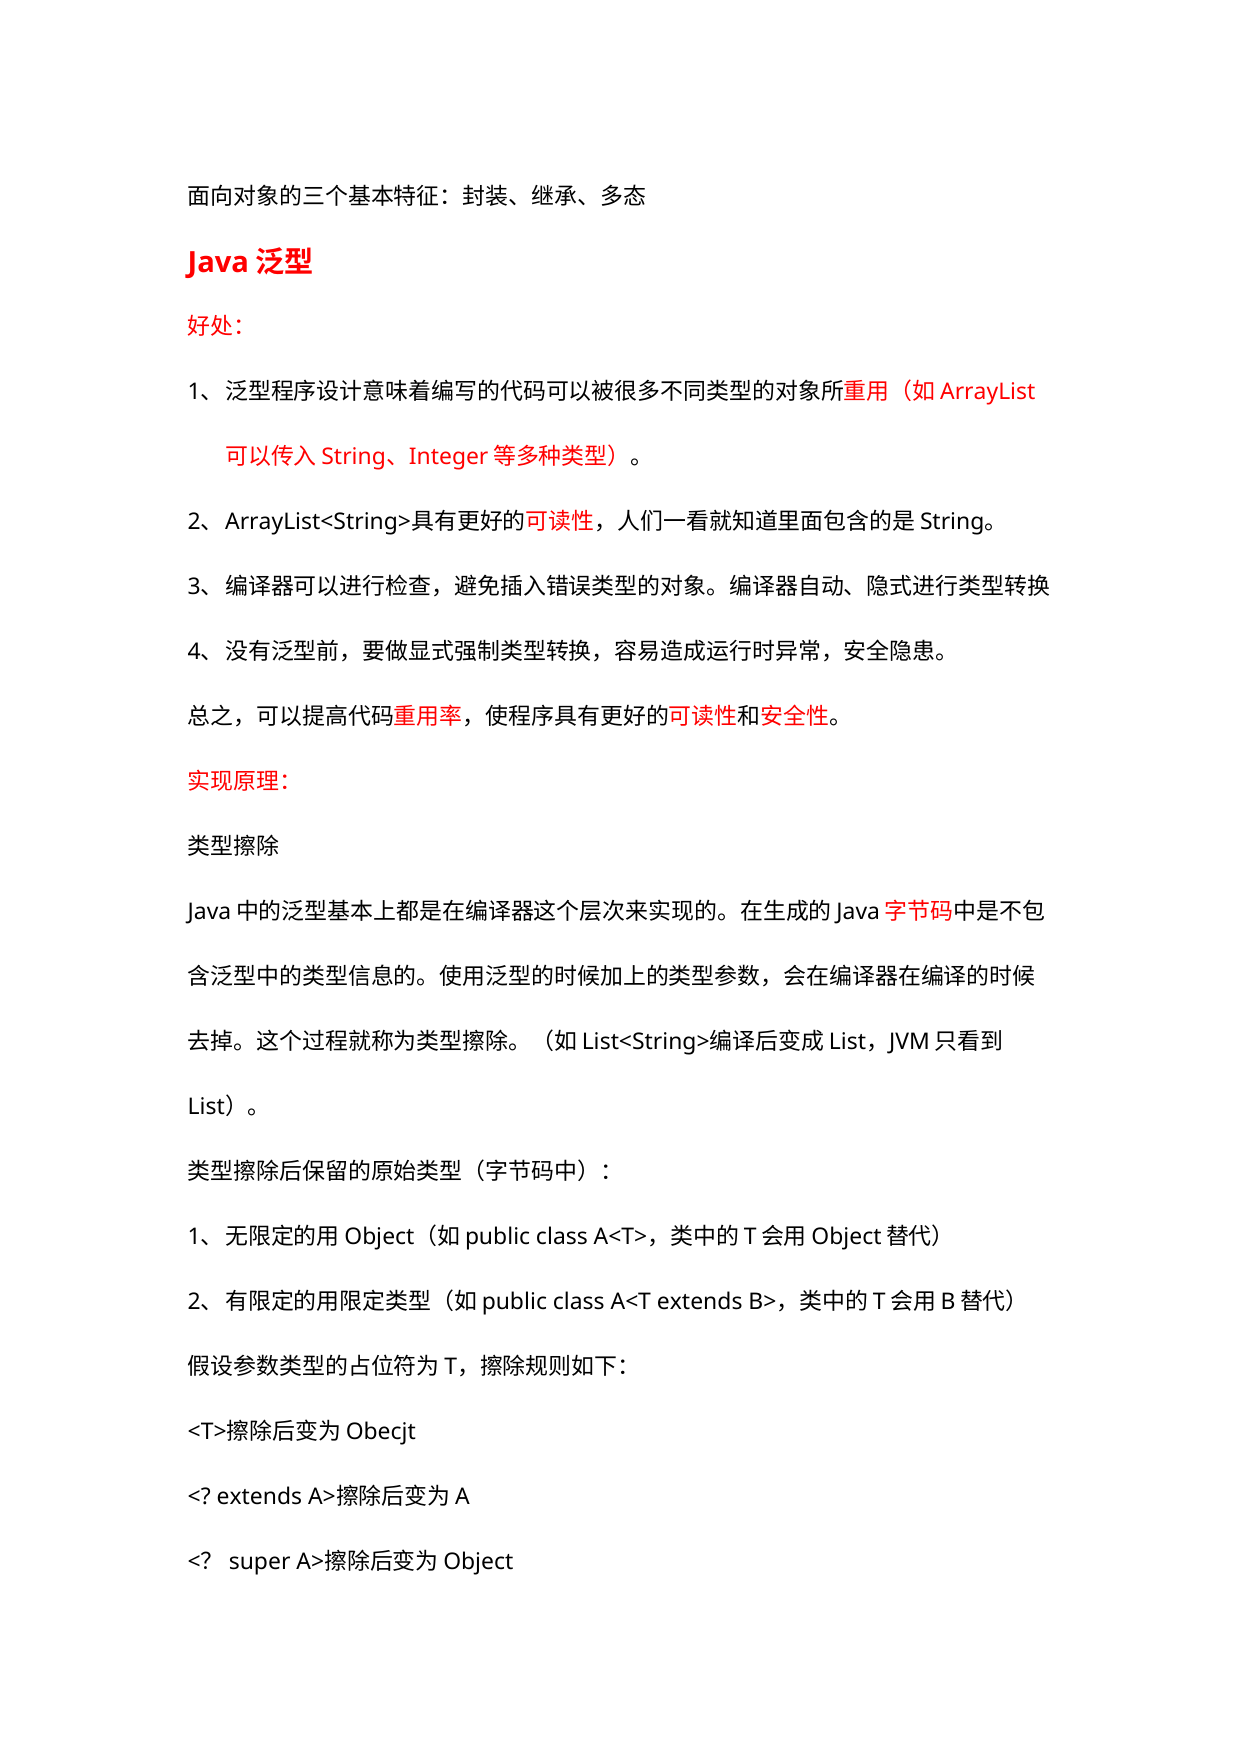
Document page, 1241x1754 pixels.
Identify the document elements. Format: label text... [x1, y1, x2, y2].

text 好处： [187, 292, 1053, 357]
text Java中的泛型基本上都是在编译器这个层次来实现的。在生成的Java字节码中是不包含泛型中的类型信息的。使用泛型的时候加上的类型参数，会在编译器在编译的时候去掉。这个过程就称为类型擦除。（如List<String>编译后变成List，JVM只看到List）。 [187, 877, 1053, 1137]
text 类型擦除后保留的原始类型（字节码中）： [187, 1137, 1053, 1202]
list 无限定的用Object（如public class A<T>，类中的T会用Object替代） [187, 1202, 1053, 1267]
text <T>擦除后变为Obecjt [187, 1397, 1053, 1462]
list 泛型程序设计意味着编写的代码可以被很多不同类型的对象所重用（如ArrayList可以传入String、Integer等多种类型）。 [187, 357, 1053, 487]
text 类型擦除 [187, 812, 1053, 877]
text <? extends A>擦除后变为A [187, 1462, 1053, 1527]
list 编译器可以进行检查，避免插入错误类型的对象。编译器自动、隐式进行类型转换 [187, 552, 1053, 617]
text <？ super A>擦除后变为Object [187, 1527, 1053, 1592]
list 有限定的用限定类型（如public class A<T extends B>，类中的T会用B替代） [187, 1267, 1053, 1332]
text 假设参数类型的占位符为T，擦除规则如下： [187, 1332, 1053, 1397]
text 总之，可以提高代码重用率，使程序具有更好的可读性和安全性。 [187, 682, 1053, 747]
text 面向对象的三个基本特征：封装、继承、多态 [187, 162, 1053, 227]
text Java泛型 [187, 227, 1053, 292]
list ArrayList<String>具有更好的可读性，人们一看就知道里面包含的是String。 [187, 487, 1053, 552]
text 实现原理： [187, 747, 1053, 812]
list 没有泛型前，要做显式强制类型转换，容易造成运行时异常，安全隐患。 [187, 617, 1053, 682]
